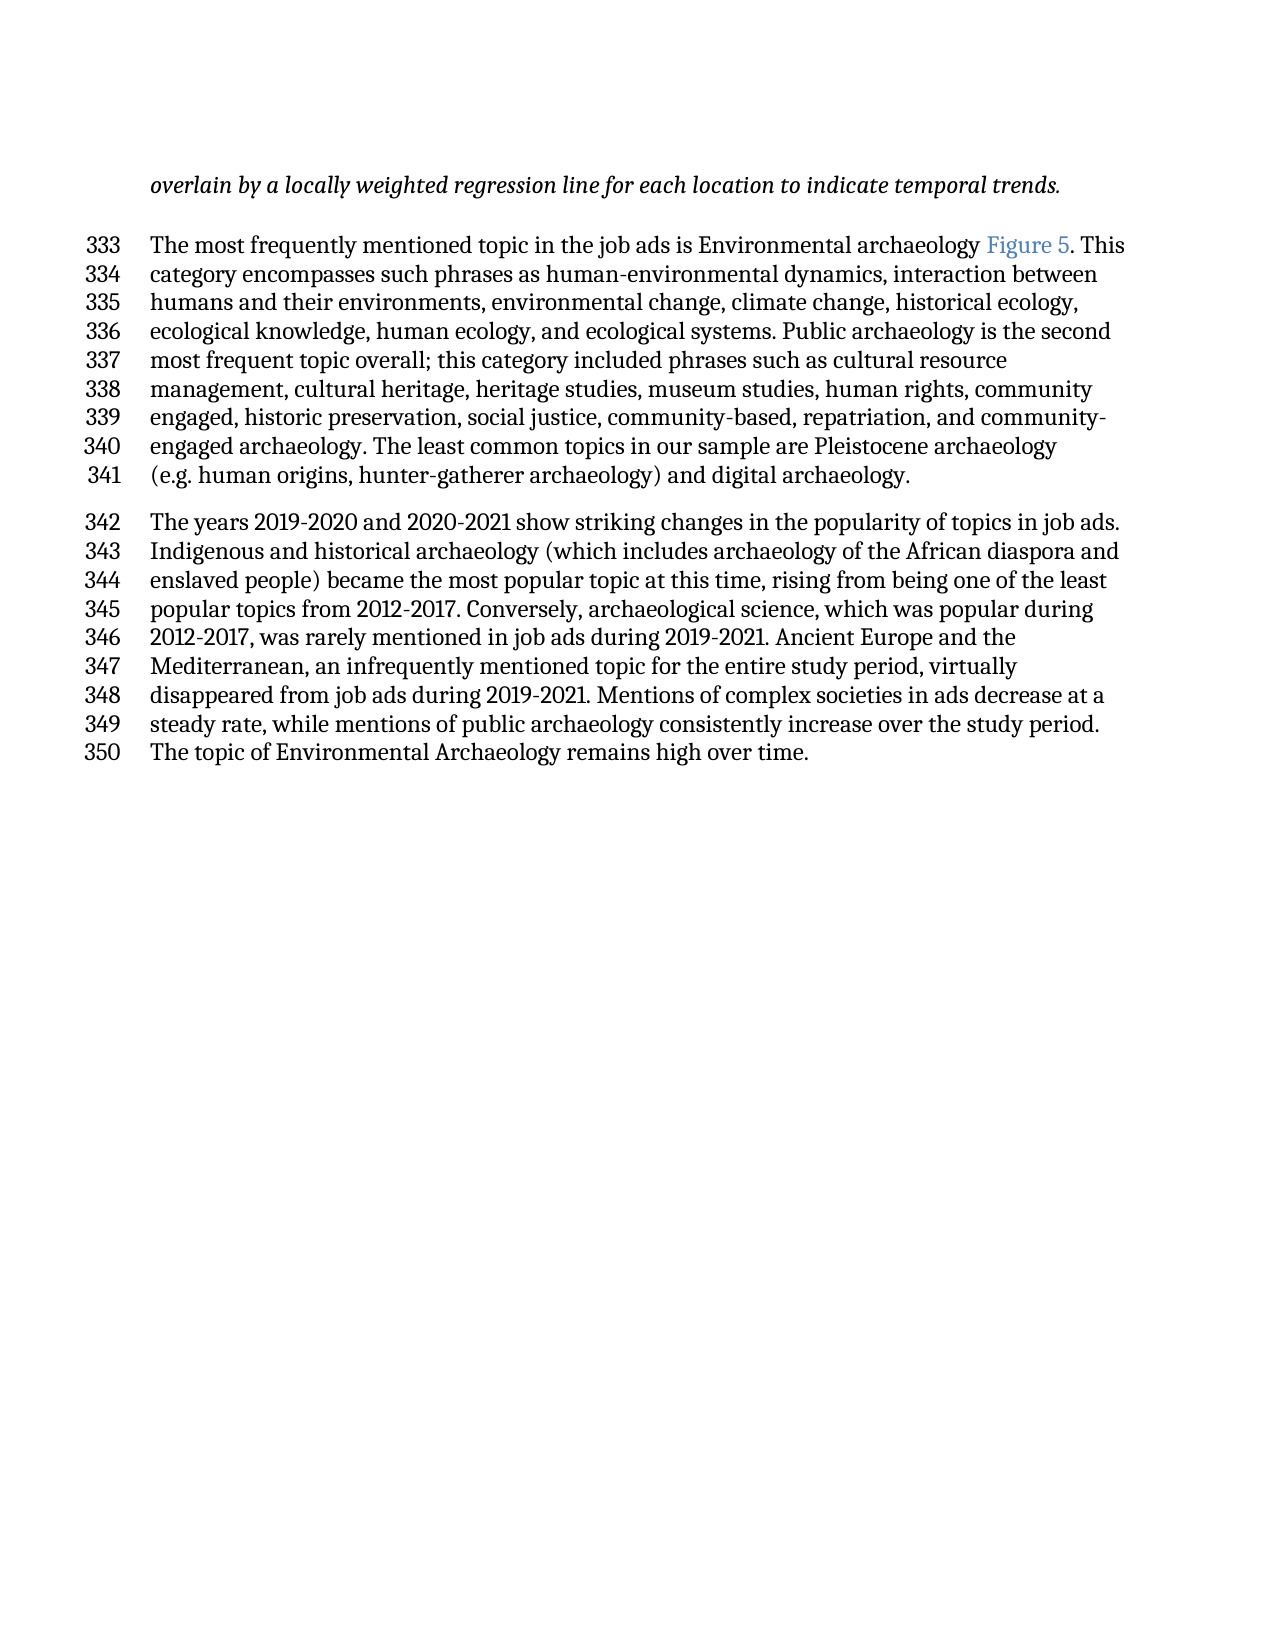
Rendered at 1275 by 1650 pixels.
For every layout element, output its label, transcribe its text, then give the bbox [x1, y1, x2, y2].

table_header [139, 150, 1114, 212]
text The most frequently mentioned topic in the job ads is Environmental archaeology Figure 5. This category encompasses such phrases as human-environmental dynamics, interaction between humans and their environments, environmental change, climate change, historical ecology, ecological knowledge, human ecology, and ecological systems. Public archaeology is the second most frequent topic overall; this category included phrases such as cultural resource management, cultural heritage, heritage studies, museum studies, human rights, community engaged, historic preservation, social justice, community-based, repatriation, and community-engaged archaeology. The least common topics in our sample are Pleistocene archaeology (e.g. human origins, hunter-gatherer archaeology) and digital archaeology. [150, 231, 1125, 489]
text The years 2019-2020 and 2020-2021 show striking changes in the popularity of topics in job ads. Indigenous and historical archaeology (which includes archaeology of the African diaspora and enslaved people) became the most popular topic at this time, rising from being one of the least popular topics from 2012-2017. Conversely, archaeological science, which was popular during 2012-2017, was rarely mentioned in job ads during 2019-2021. Ancient Europe and the Mediterranean, an infrequently mentioned topic for the entire study period, virtually disappeared from job ads during 2019-2021. Mentions of complex societies in ads decrease at a steady rate, while mentions of public archaeology consistently increase over the study period. The topic of Environmental Archaeology remains high over time. [150, 508, 1125, 767]
